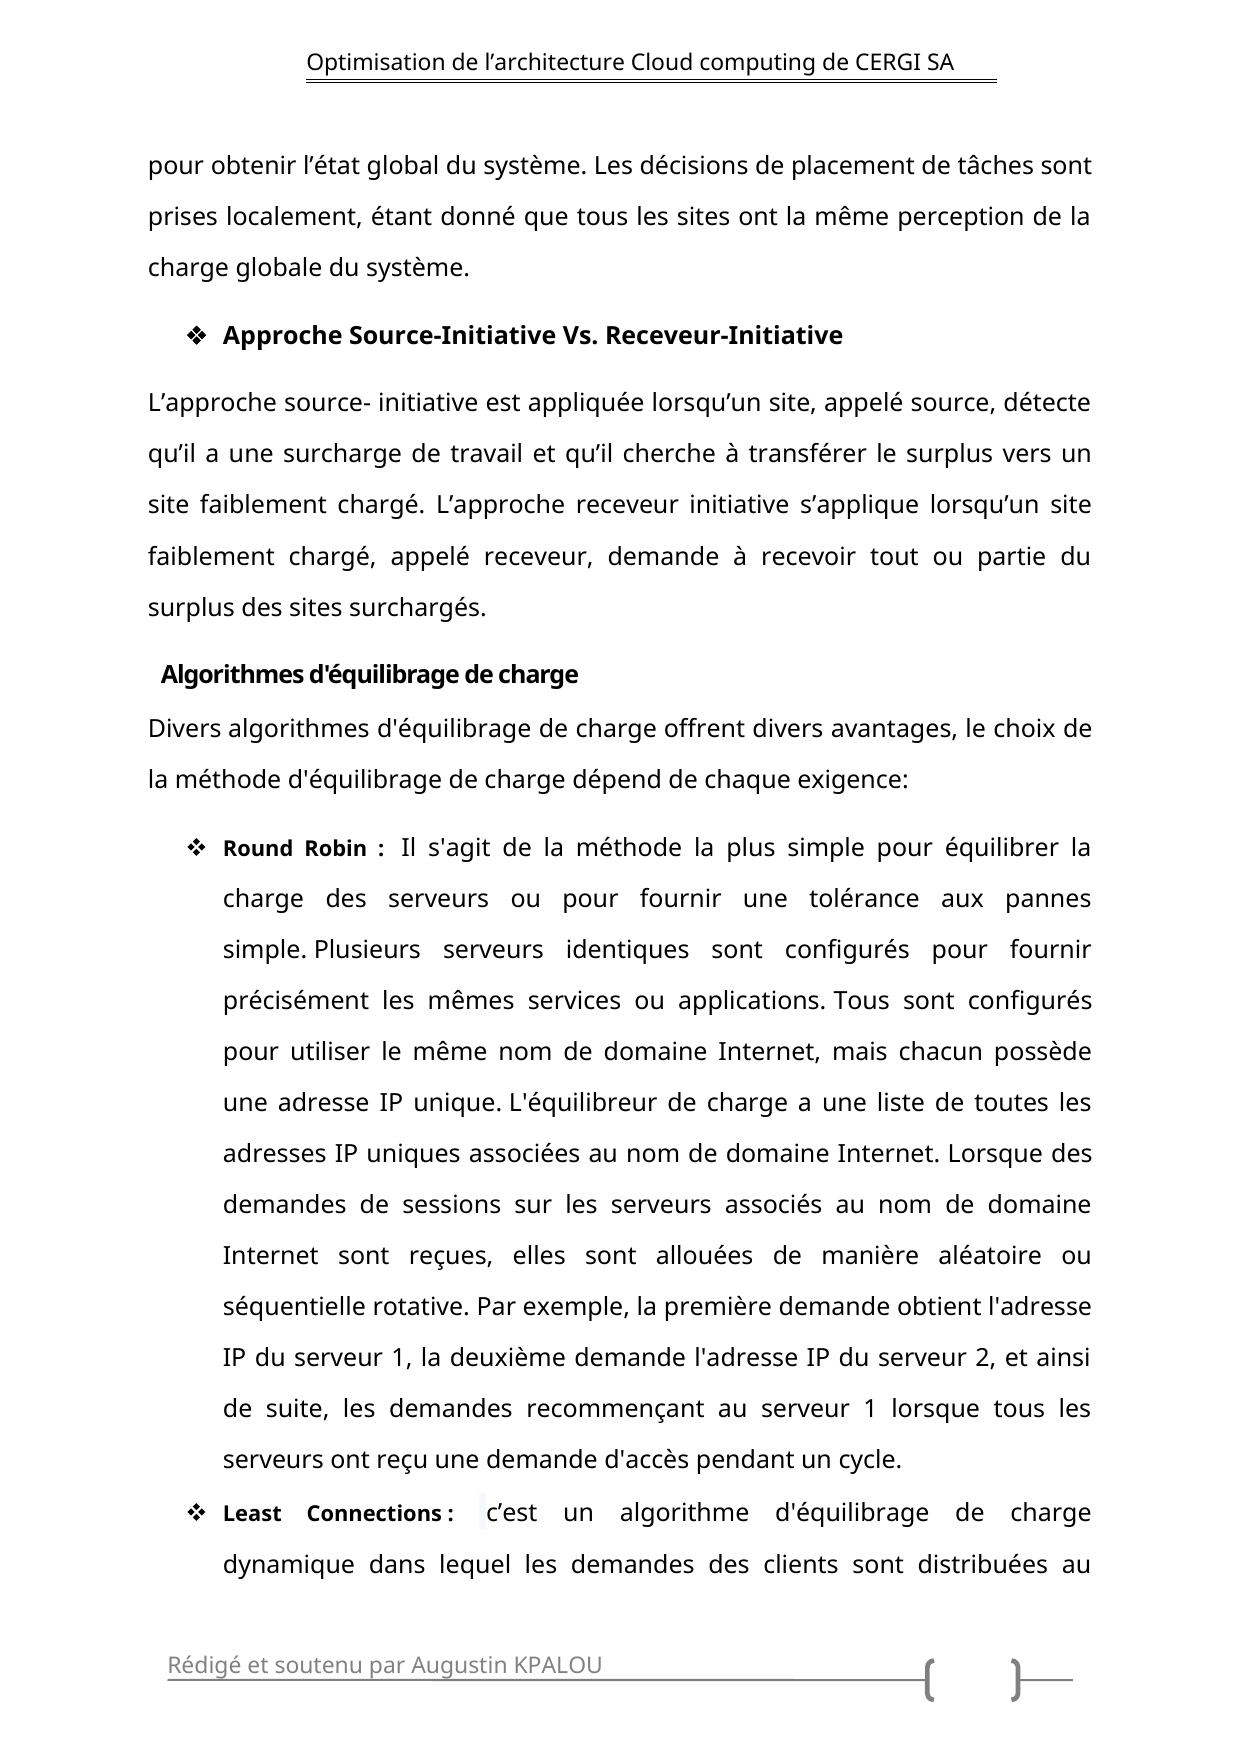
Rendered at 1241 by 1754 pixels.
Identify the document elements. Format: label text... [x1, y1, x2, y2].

text Algorithmes d'équilibrage de charge [148, 657, 1093, 691]
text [148, 148, 1093, 284]
list Round Robin : Il s'agit de la méthode la plus simple pour équilibrer la charge des serveurs ou pour fournir une tolérance aux pannes simple. Plusieurs serveurs identiques sont configurés pour fournir précisément les mêmes services ou applications. Tous sont configurés pour utiliser le même nom de domaine Internet, mais chacun possède une adresse IP unique. L'équilibreur de charge a une liste de toutes les adresses IP uniques associées au nom de domaine Internet. Lorsque des demandes de sessions sur les serveurs associés au nom de domaine Internet sont reçues, elles sont allouées de manière aléatoire ou séquentielle rotative. Par exemple, la première demande obtient l'adresse IP du serveur 1, la deuxième demande l'adresse IP du serveur 2, et ainsi de suite, les demandes recommençant au serveur 1 lorsque tous les serveurs ont reçu une demande d'accès pendant un cycle. [185, 829, 1093, 1476]
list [185, 1493, 1093, 1581]
text L’approche source- initiative est appliquée lorsqu’un site, appelé source, détecte qu’il a une surcharge de travail et qu’il cherche à transférer le surplus vers un site faiblement chargé. L’approche receveur initiative s’applique lorsqu’un site faiblement chargé, appelé receveur, demande à recevoir tout ou partie du surplus des sites surchargés. [148, 385, 1093, 623]
text Divers algorithmes d'équilibrage de charge offrent divers avantages, le choix de la méthode d'équilibrage de charge dépend de chaque exigence: [148, 710, 1093, 796]
list Approche Source-Initiative Vs. Receveur-Initiative [185, 317, 1093, 351]
